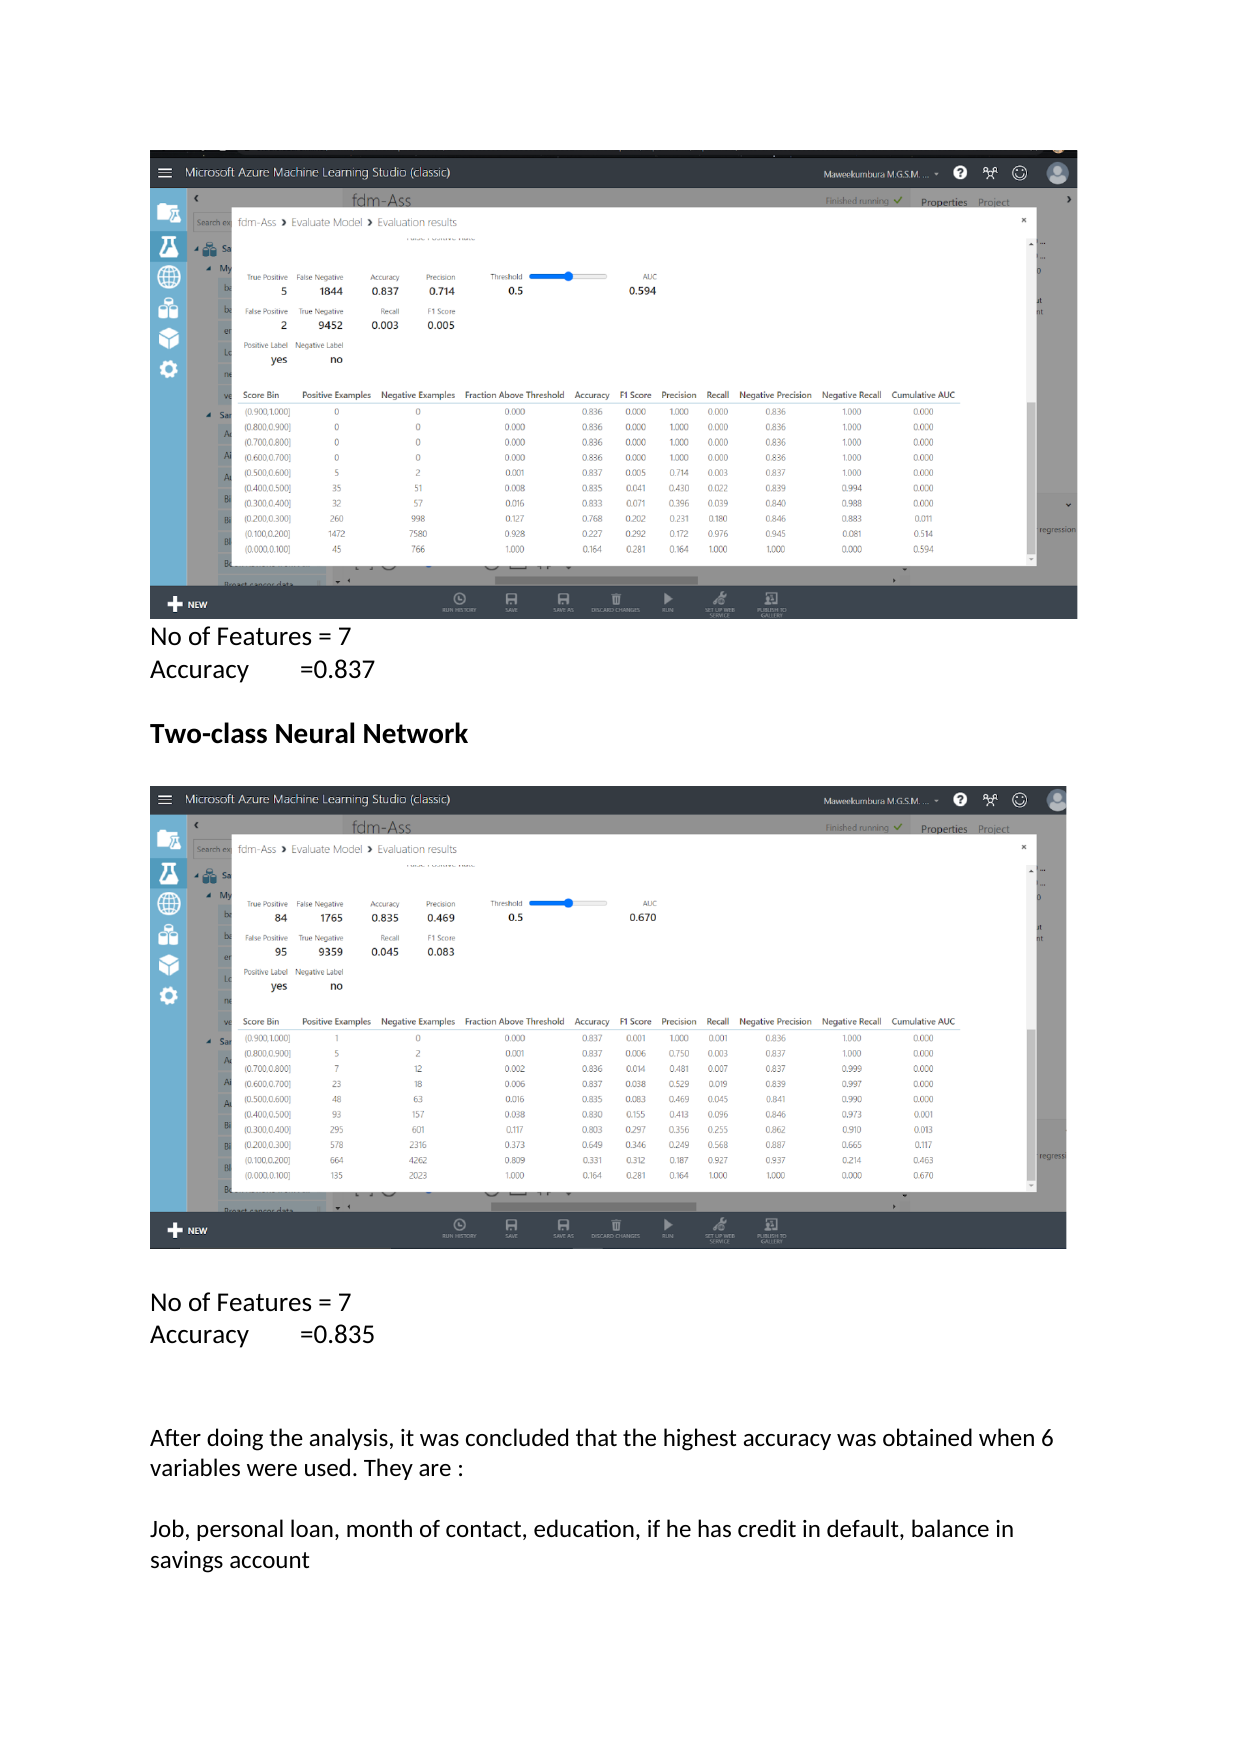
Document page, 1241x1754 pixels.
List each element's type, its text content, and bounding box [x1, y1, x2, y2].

picture [150, 150, 1078, 619]
text Accuracy =0.835 [150, 1318, 1090, 1351]
picture [150, 786, 1067, 1249]
text No of Features = 7 [150, 1285, 1090, 1318]
text Two-class Neural Network [150, 715, 1090, 751]
text Job, personal loan, month of contact, education, if he has credit in default, balance in savings account [150, 1513, 1090, 1574]
text After doing the analysis, it was concluded that the highest accuracy was obtained when 6 variables were used. They are : [150, 1422, 1090, 1483]
text No of Features = 7 [150, 619, 1090, 652]
text Accuracy =0.837 [150, 652, 1090, 685]
